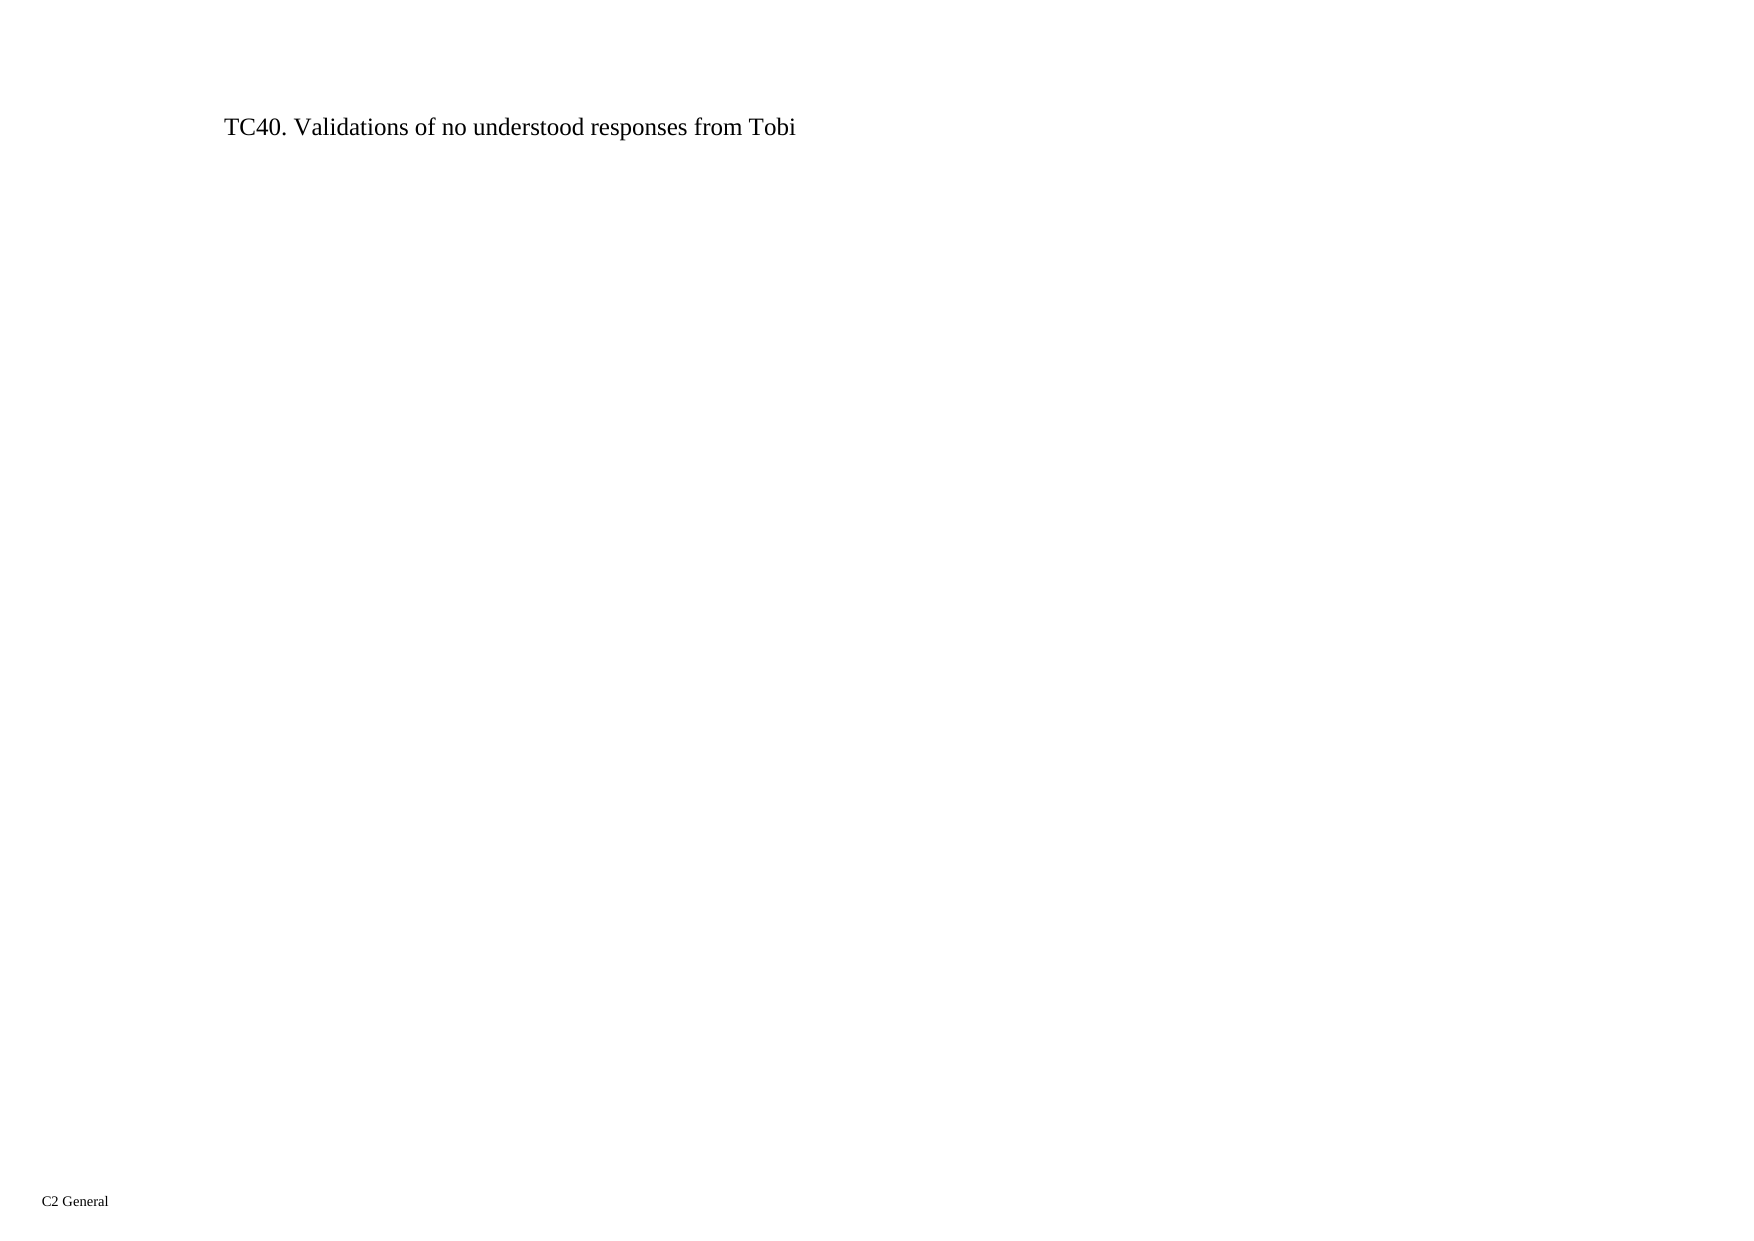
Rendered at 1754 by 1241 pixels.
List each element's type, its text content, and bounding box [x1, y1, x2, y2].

text TC40. Validations of no understood responses from Tobi [150, 112, 1604, 141]
